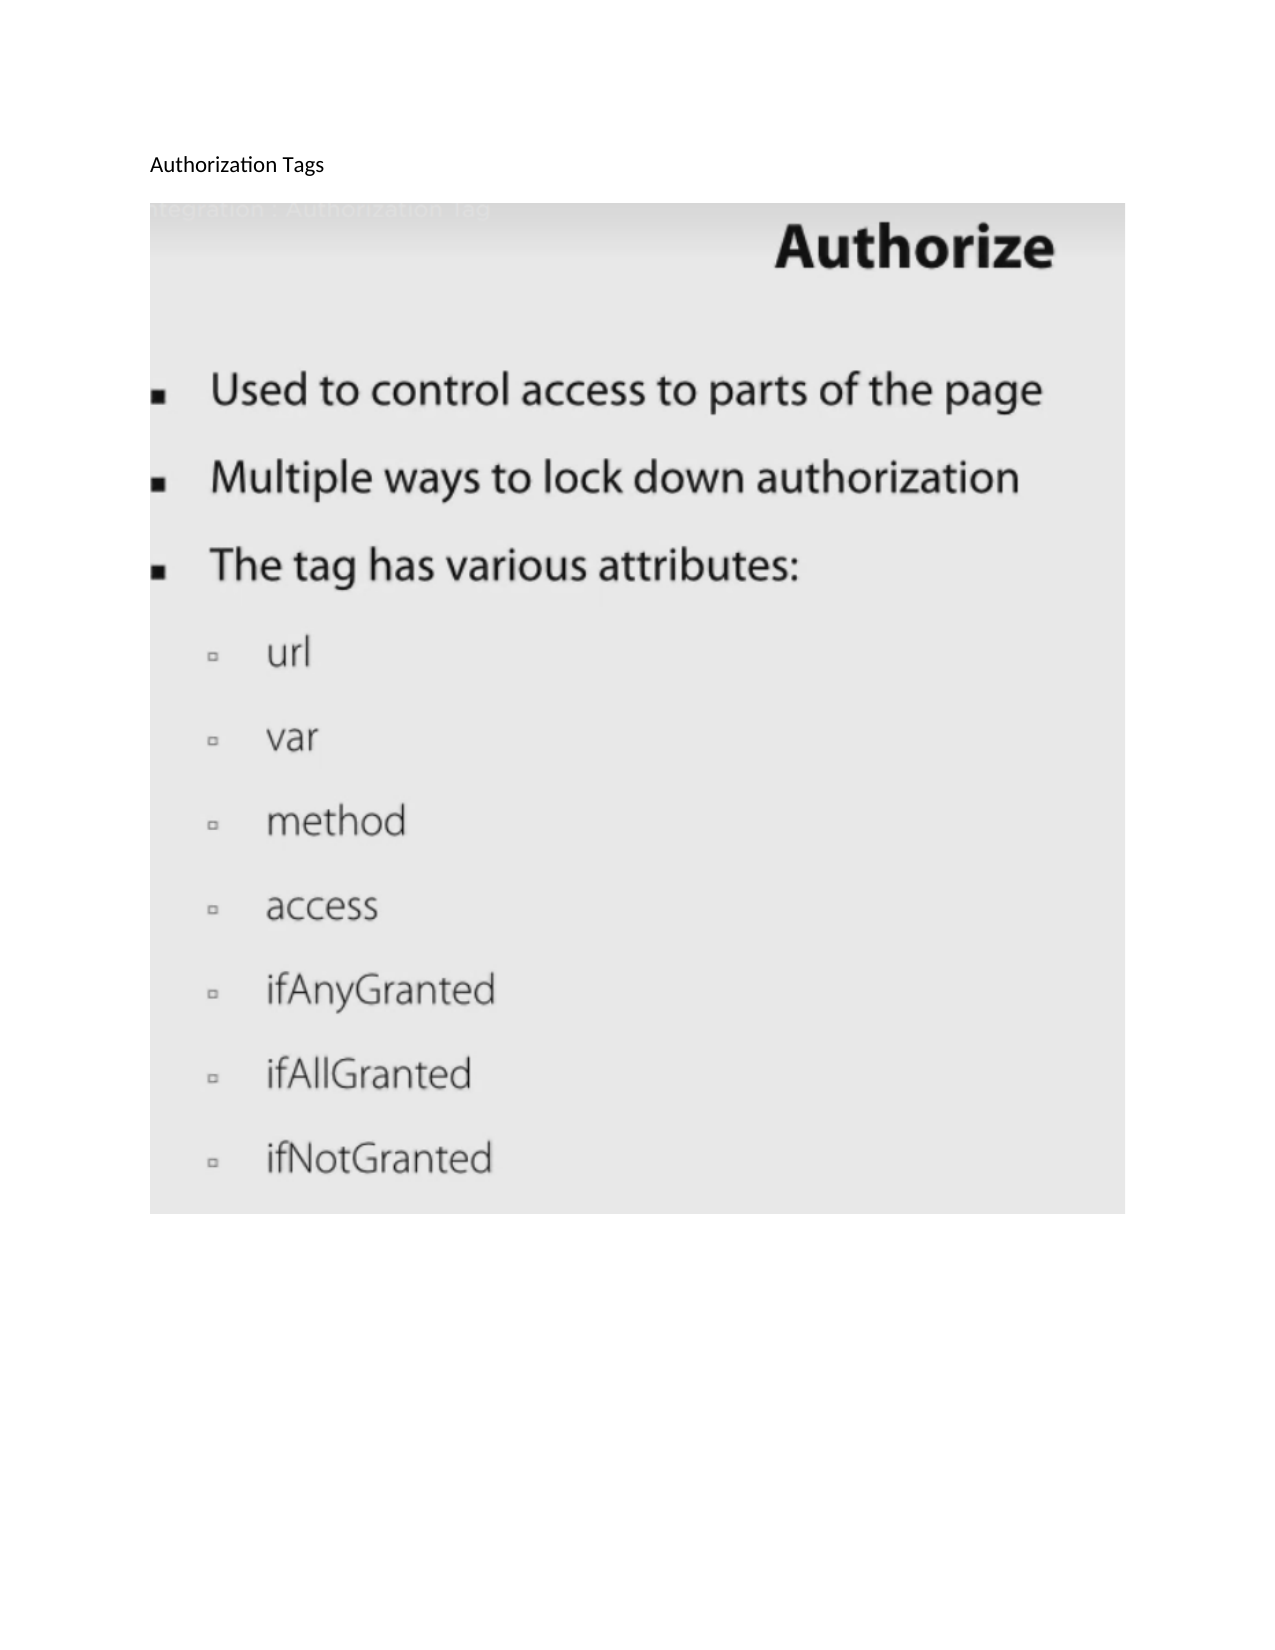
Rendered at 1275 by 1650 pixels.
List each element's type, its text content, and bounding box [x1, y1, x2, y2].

text Authorization Tags [150, 150, 1125, 178]
picture [150, 203, 1125, 1214]
